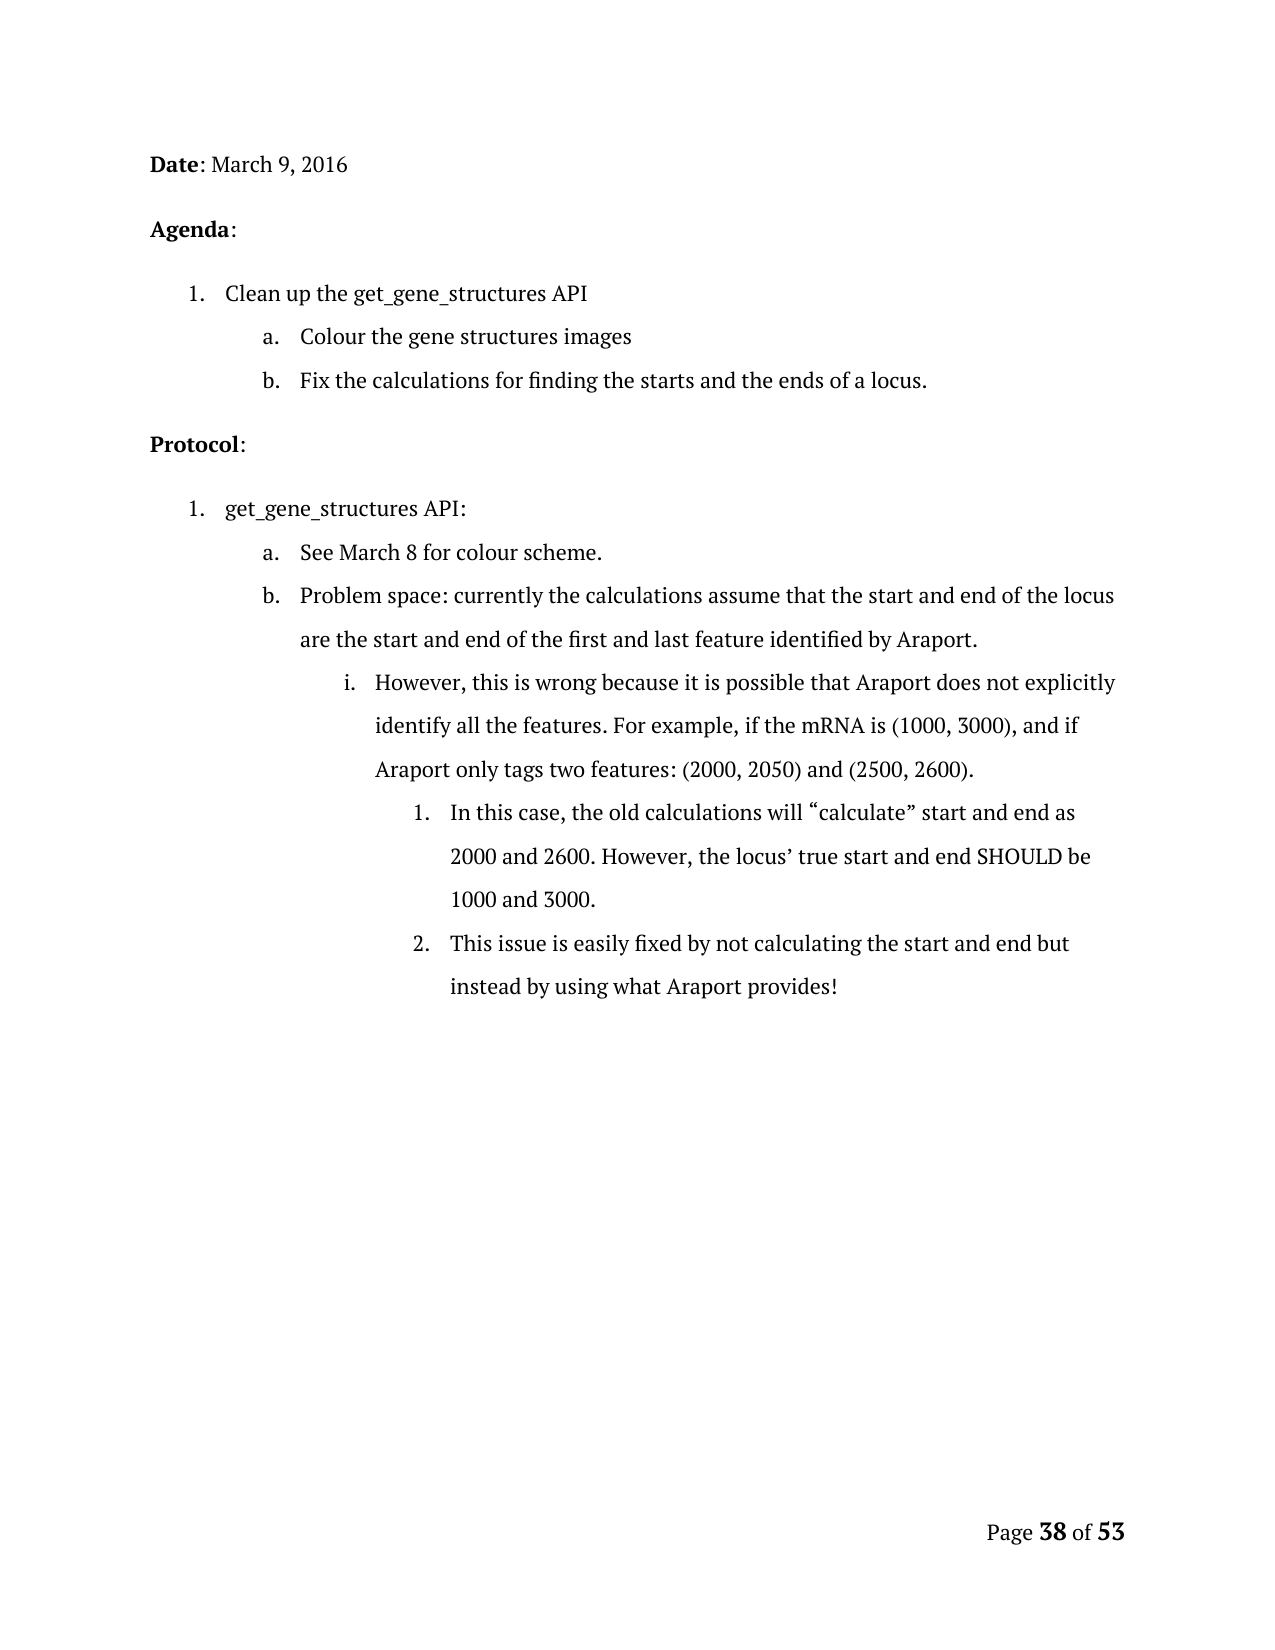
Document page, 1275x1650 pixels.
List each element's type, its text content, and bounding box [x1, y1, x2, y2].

text Date: March 9, 2016 [150, 150, 1125, 179]
list This issue is easily fixed by not calculating the start and end but instead by using what Araport provides! [412, 928, 1125, 1001]
list However, this is wrong because it is possible that Araport does not explicitly identify all the features. For example, if the mRNA is (1000, 3000), and if Araport only tags two features: (2000, 2050) and (2500, 2600). [356, 668, 1125, 783]
list Colour the gene structures images [262, 322, 1125, 351]
list Problem space: currently the calculations assume that the start and end of the locus are the start and end of the first and last feature identified by Araport. [262, 581, 1125, 653]
text Agenda: [150, 214, 1125, 243]
list See March 8 for colour scheme. [262, 537, 1125, 566]
list Clean up the get_gene_structures API [187, 278, 1125, 307]
list get_gene_structures API: [187, 494, 1125, 523]
text Protocol: [150, 430, 1125, 459]
list In this case, the old calculations will “calculate” start and end as 2000 and 2600. However, the locus’ true start and end SHOULD be 1000 and 3000. [412, 798, 1125, 914]
list Fix the calculations for finding the starts and the ends of a locus. [262, 365, 1125, 394]
